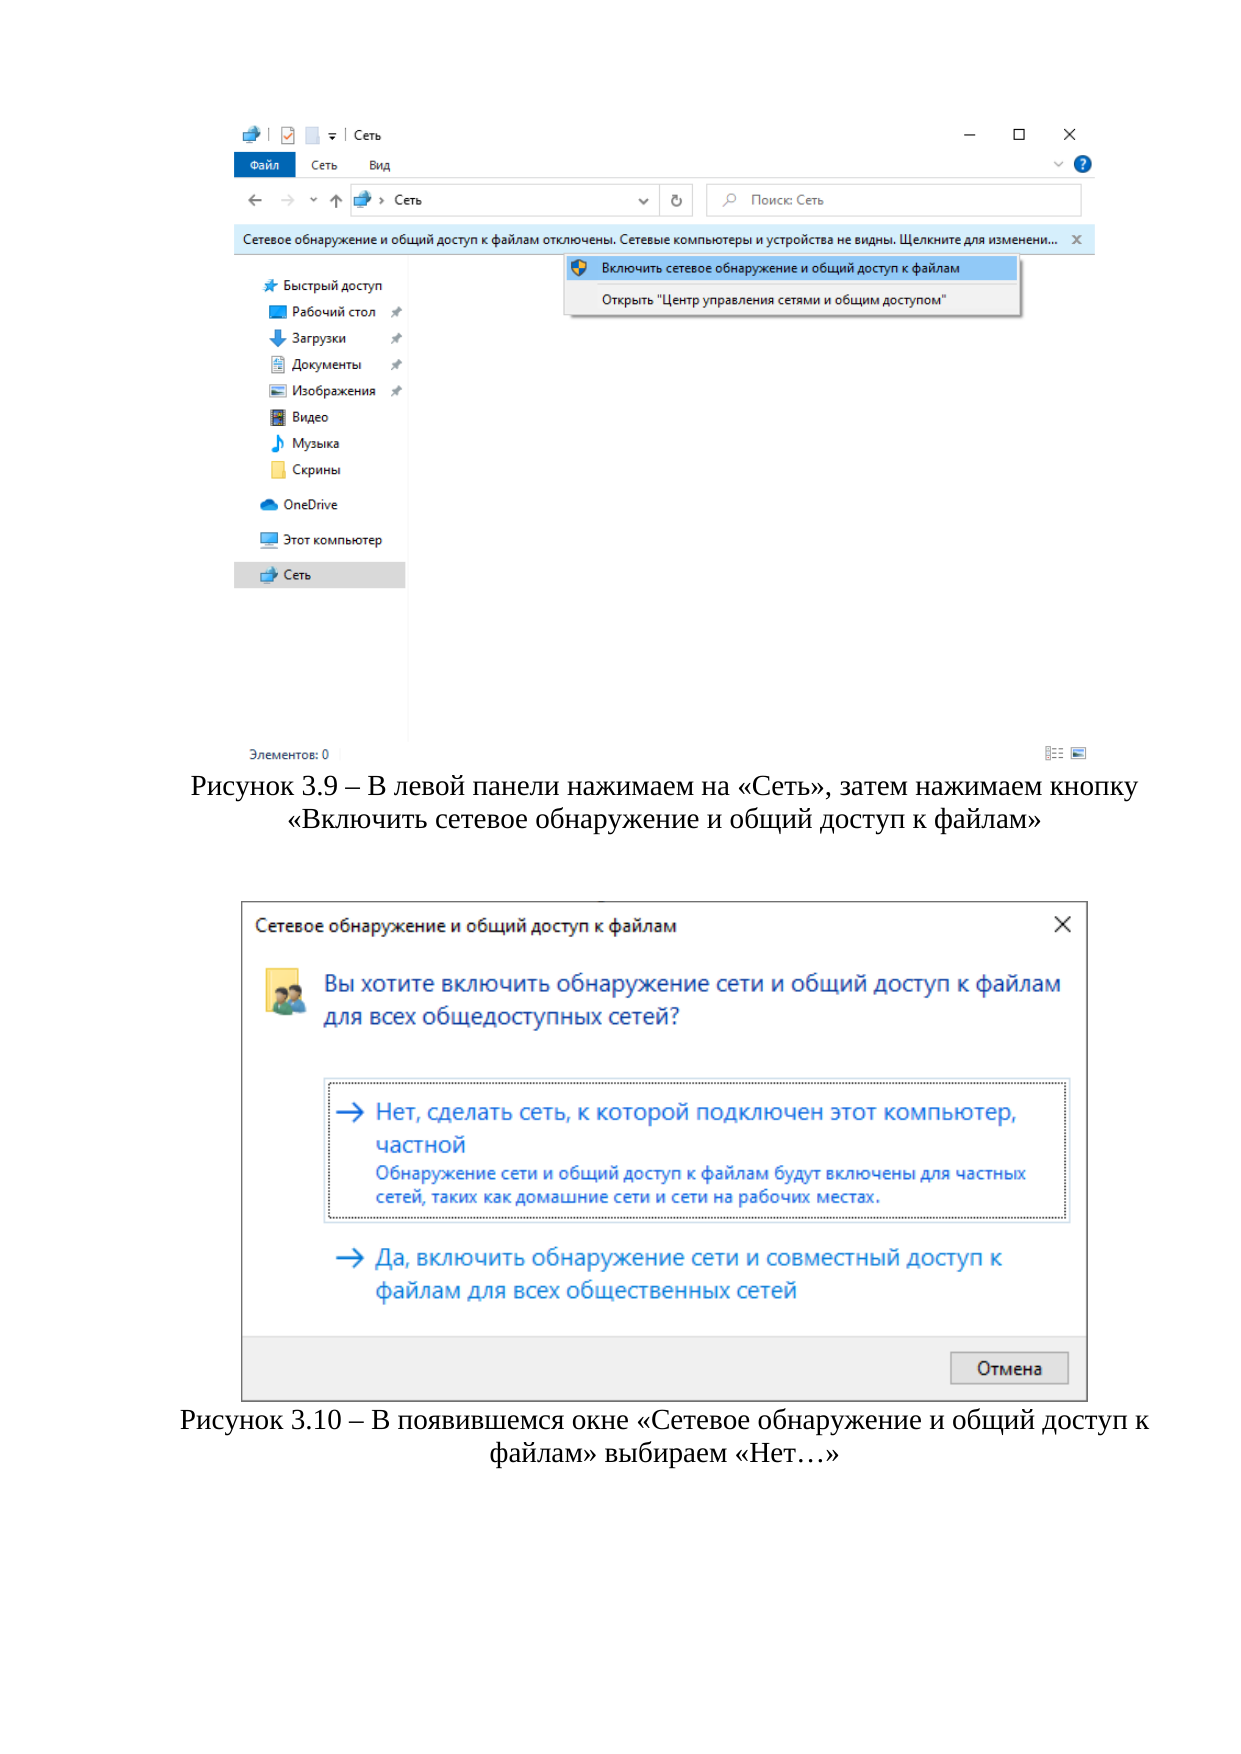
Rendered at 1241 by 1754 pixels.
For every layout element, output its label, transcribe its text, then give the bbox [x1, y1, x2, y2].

picture [241, 901, 1088, 1402]
picture [233, 118, 1095, 768]
